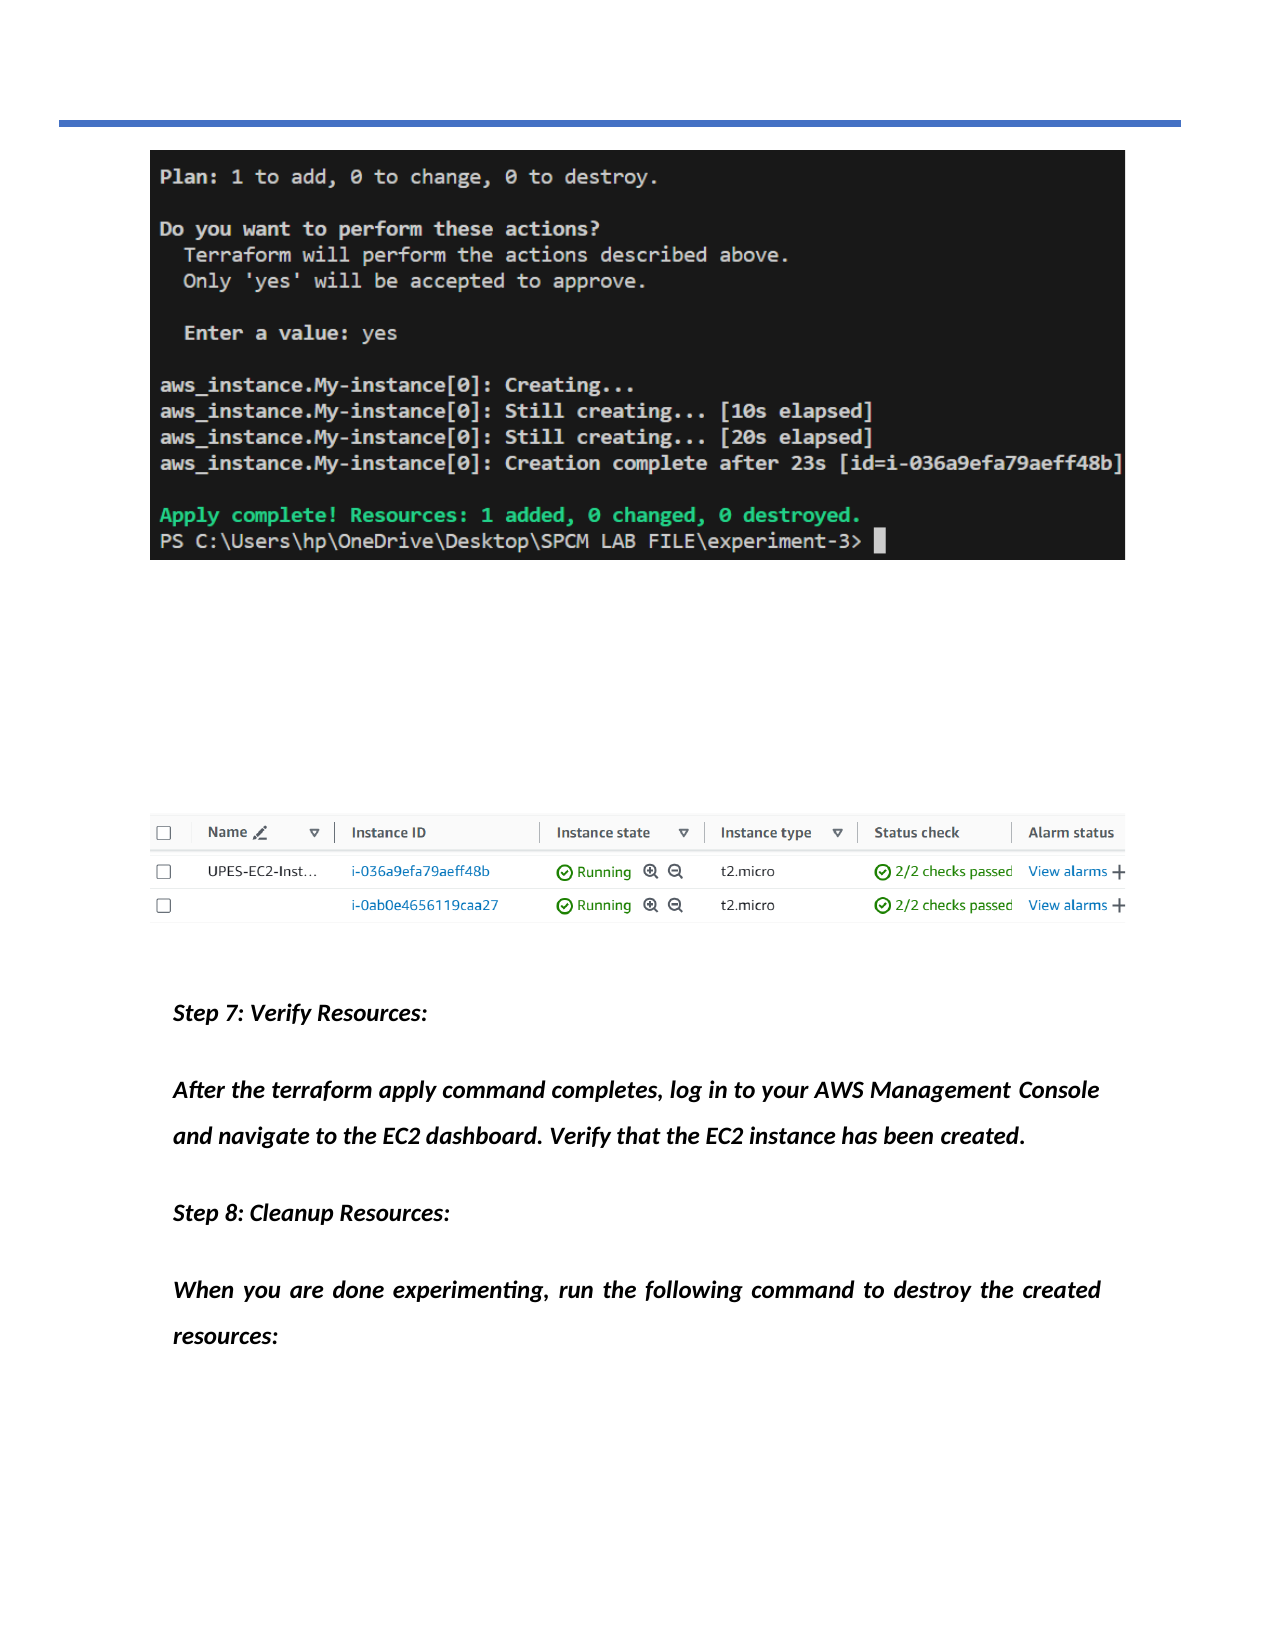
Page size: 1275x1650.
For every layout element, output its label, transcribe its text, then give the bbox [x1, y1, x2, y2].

picture [150, 813, 1125, 923]
text When you are done experimenting, run the following command to destroy the created resources: [173, 1274, 1102, 1351]
picture [150, 150, 1125, 560]
subtitle Step 7: Verify Resources: [173, 997, 1125, 1028]
text After the terraform apply command completes, log in to your AWS Management Console and navigate to the EC2 dashboard. Verify that the EC2 instance has been created. [173, 1074, 1102, 1151]
subtitle Step 8: Cleanup Resources: [173, 1197, 1125, 1228]
